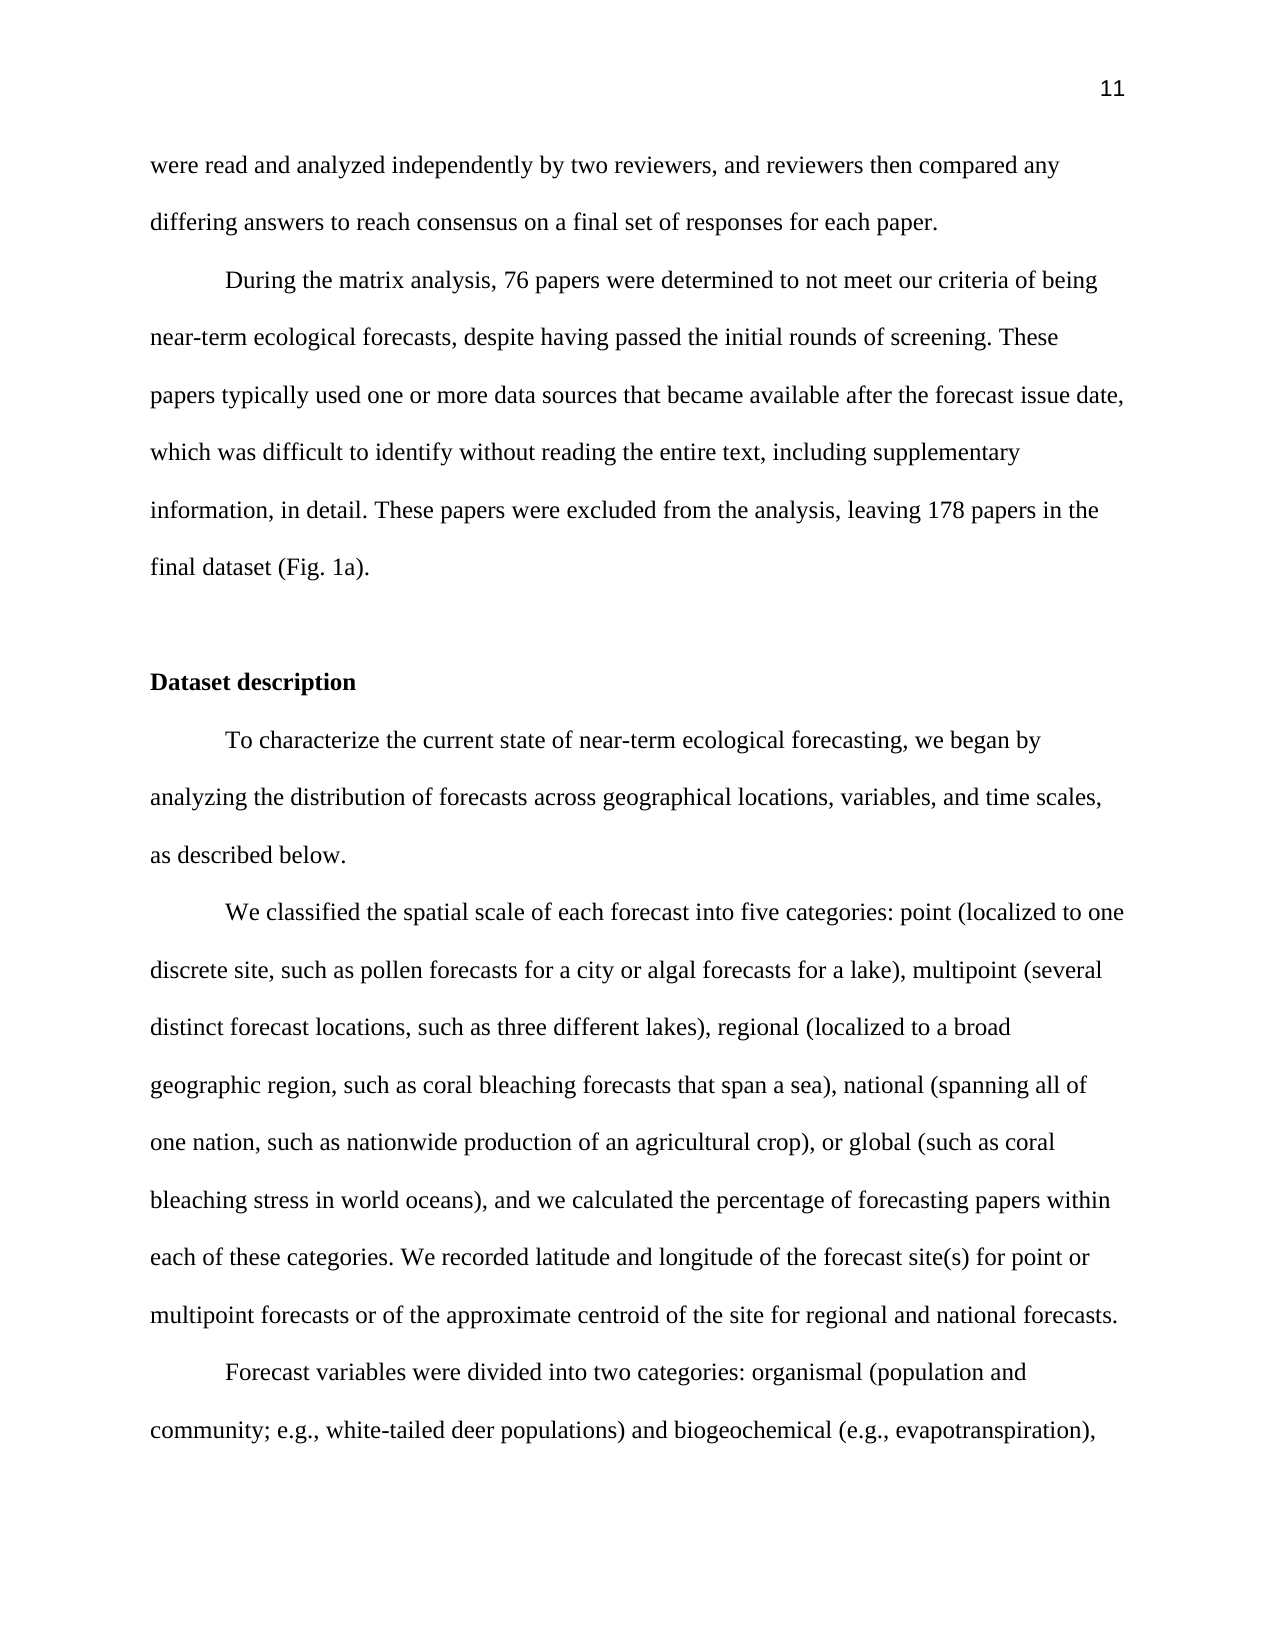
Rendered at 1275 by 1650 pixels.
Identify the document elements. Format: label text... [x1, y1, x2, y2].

text To characterize the current state of near-term ecological forecasting, we began by analyzing the distribution of forecasts across geographical locations, variables, and time scales, as described below. [150, 725, 1125, 869]
text We classified the spatial scale of each forecast into five categories: point (localized to one discrete site, such as pollen forecasts for a city or algal forecasts for a lake), multipoint (several distinct forecast locations, such as three different lakes), regional (localized to a broad geographic region, such as coral bleaching forecasts that span a sea), national (spanning all of one nation, such as nationwide production of an agricultural crop), or global (such as coral bleaching stress in world oceans), and we calculated the percentage of forecasting papers within each of these categories. We recorded latitude and longitude of the forecast site(s) for point or multipoint forecasts or of the approximate centroid of the site for regional and national forecasts. [150, 897, 1125, 1329]
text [150, 150, 1125, 236]
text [150, 1357, 1125, 1444]
text During the matrix analysis, 76 papers were determined to not meet our criteria of being near-term ecological forecasts, despite having passed the initial rounds of screening. These papers typically used one or more data sources that became available after the forecast issue date, which was difficult to identify without reading the entire text, including supplementary information, in detail. These papers were excluded from the analysis, leaving 178 papers in the final dataset (Fig. 1a). [150, 265, 1125, 581]
text Dataset description [150, 667, 1125, 696]
